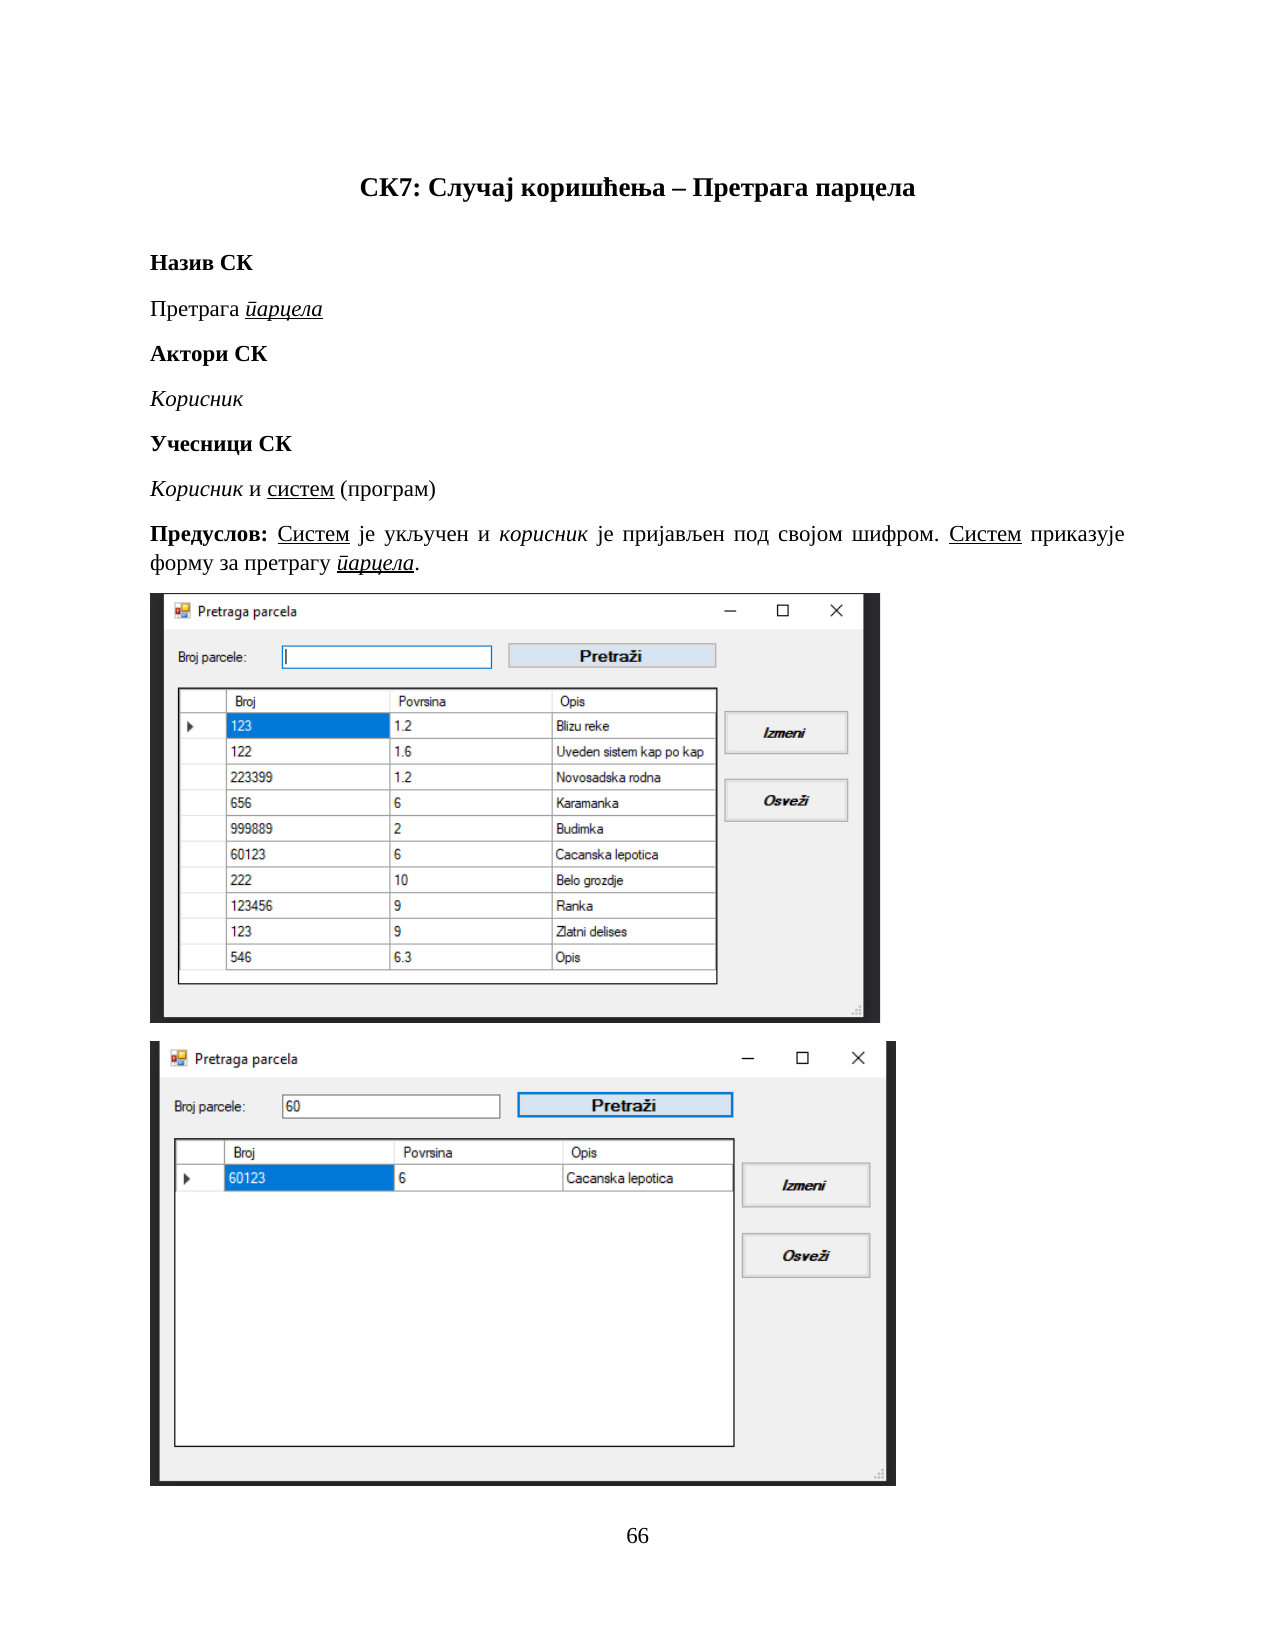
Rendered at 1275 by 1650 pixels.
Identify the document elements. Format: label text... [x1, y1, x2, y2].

text Актори СК [150, 340, 1125, 366]
text Назив СК [150, 249, 1125, 276]
picture [150, 1041, 896, 1486]
subtitle СК7: Случај коришћења – Претрага парцела [150, 171, 1125, 202]
text Корисник и систем (програм) [150, 475, 1125, 501]
text Предуслов: Систем је укључен и корисник је пријављен под својом шифром. Систем приказује форму за претрагу парцела. [150, 520, 1125, 575]
text Претрага парцела [150, 294, 1125, 321]
text Учесници СК [150, 430, 1125, 456]
picture [150, 593, 880, 1023]
text Корисник [150, 385, 1125, 411]
